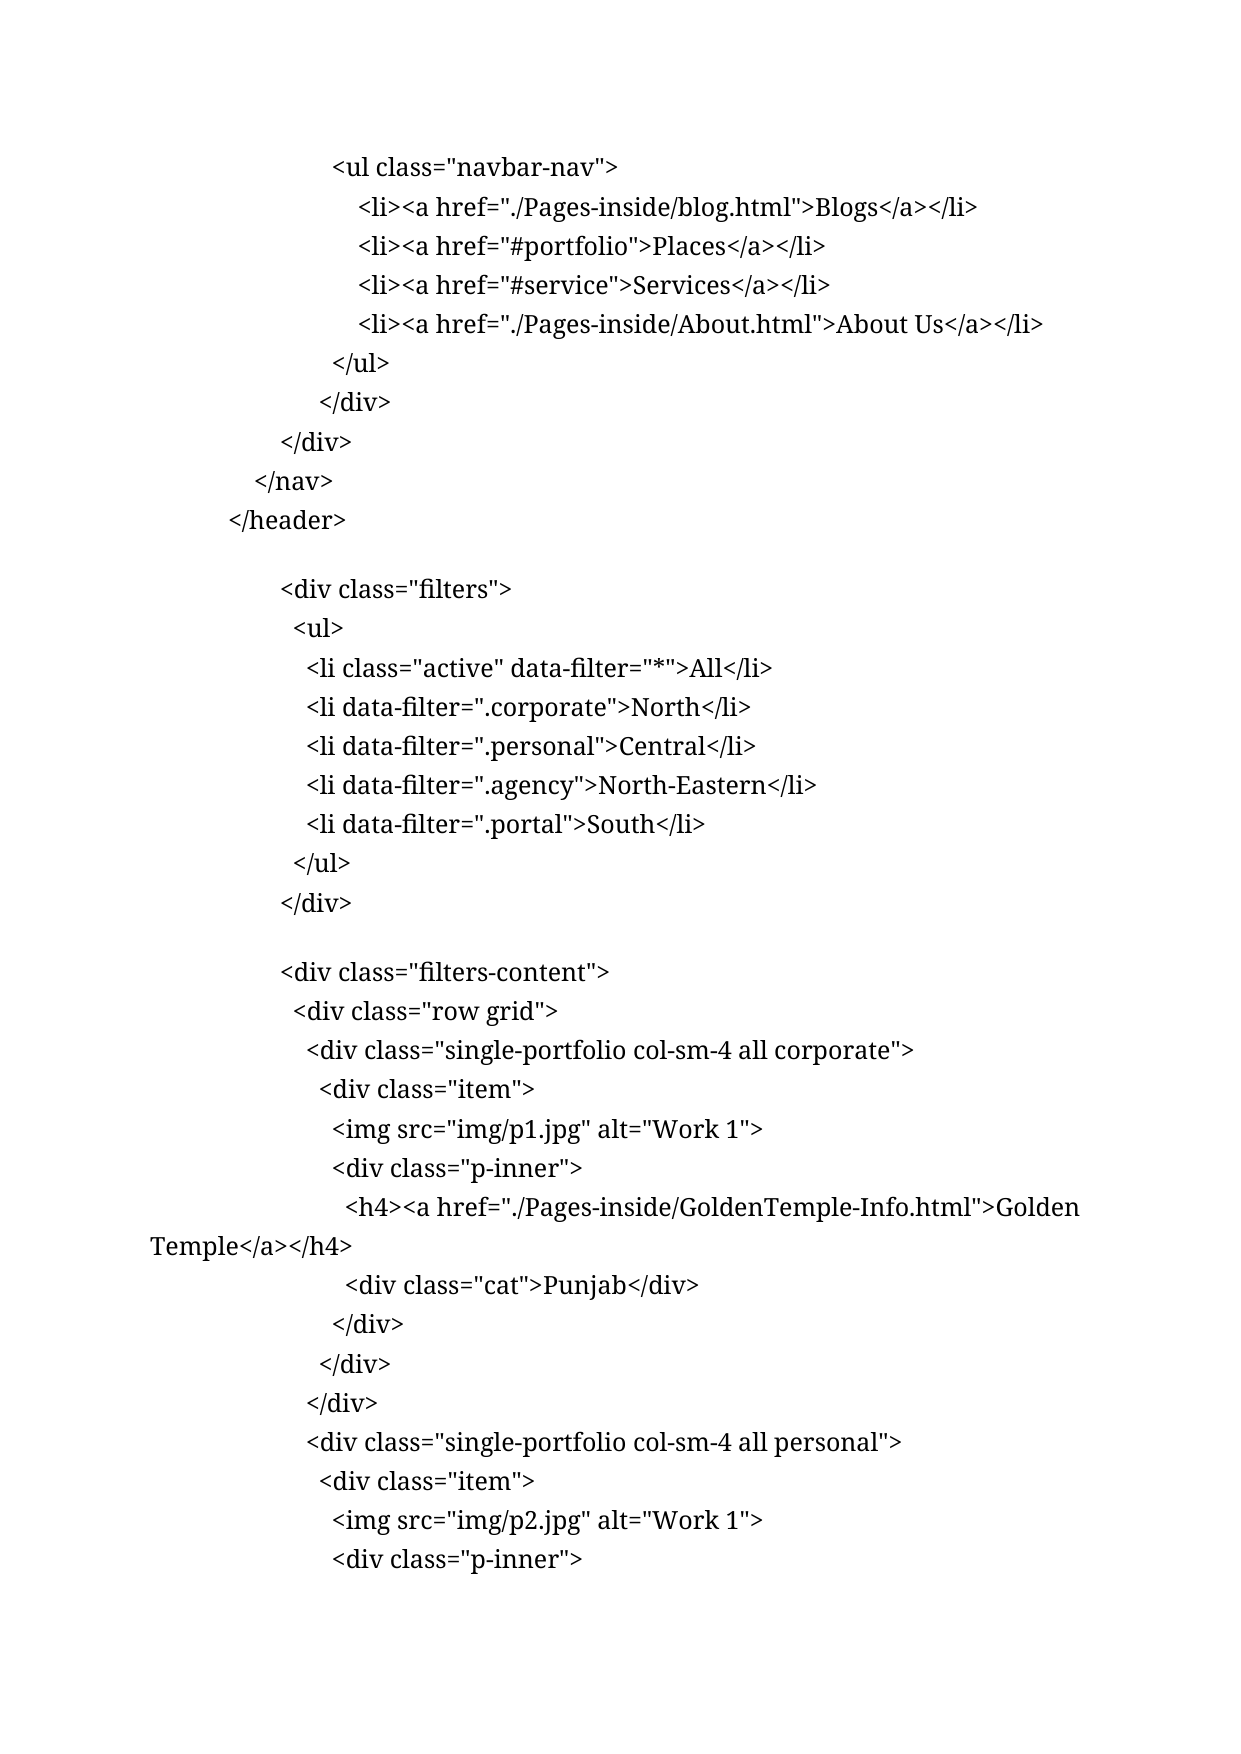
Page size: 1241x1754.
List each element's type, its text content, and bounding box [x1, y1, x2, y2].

text </div> [150, 385, 1090, 419]
text </div> [150, 1346, 1090, 1380]
text </nav> [150, 463, 1090, 497]
text </div> [150, 424, 1090, 458]
text <ul> [150, 611, 1090, 645]
text </ul> [150, 346, 1090, 380]
text <h4><a href="./Pages-inside/GoldenTemple-Info.html">Golden Temple</a></h4> [150, 1189, 1090, 1263]
text <li class="active" data-filter="*">All</li> [150, 650, 1090, 684]
text <div class="p-inner"> [150, 1542, 1090, 1576]
text <div class="cat">Punjab</div> [150, 1268, 1090, 1302]
text <img src="img/p1.jpg" alt="Work 1"> [150, 1111, 1090, 1145]
text <div class="row grid"> [150, 994, 1090, 1028]
text <li data-filter=".personal">Central</li> [150, 728, 1090, 763]
text <li><a href="#portfolio">Places</a></li> [150, 228, 1090, 262]
text <li data-filter=".portal">South</li> [150, 807, 1090, 841]
text <li><a href="./Pages-inside/blog.html">Blogs</a></li> [150, 189, 1090, 223]
text <div class="single-portfolio col-sm-4 all corporate"> [150, 1033, 1090, 1067]
text <div class="single-portfolio col-sm-4 all personal"> [150, 1424, 1090, 1459]
text <div class="p-inner"> [150, 1150, 1090, 1184]
text <li data-filter=".corporate">North</li> [150, 689, 1090, 723]
text </ul> [150, 846, 1090, 880]
text <div class="item"> [150, 1464, 1090, 1498]
text <div class="filters-content"> [150, 954, 1090, 989]
text <li><a href="./Pages-inside/About.html">About Us</a></li> [150, 307, 1090, 341]
text <div class="filters"> [150, 572, 1090, 606]
text <li data-filter=".agency">North-Eastern</li> [150, 768, 1090, 802]
text <div class="item"> [150, 1072, 1090, 1106]
text </div> [150, 1307, 1090, 1341]
text </div> [150, 885, 1090, 919]
text </div> [150, 1385, 1090, 1419]
text <img src="img/p2.jpg" alt="Work 1"> [150, 1503, 1090, 1537]
text </header> [150, 502, 1090, 537]
text <li><a href="#service">Services</a></li> [150, 267, 1090, 302]
text <ul class="navbar-nav"> [150, 150, 1090, 184]
